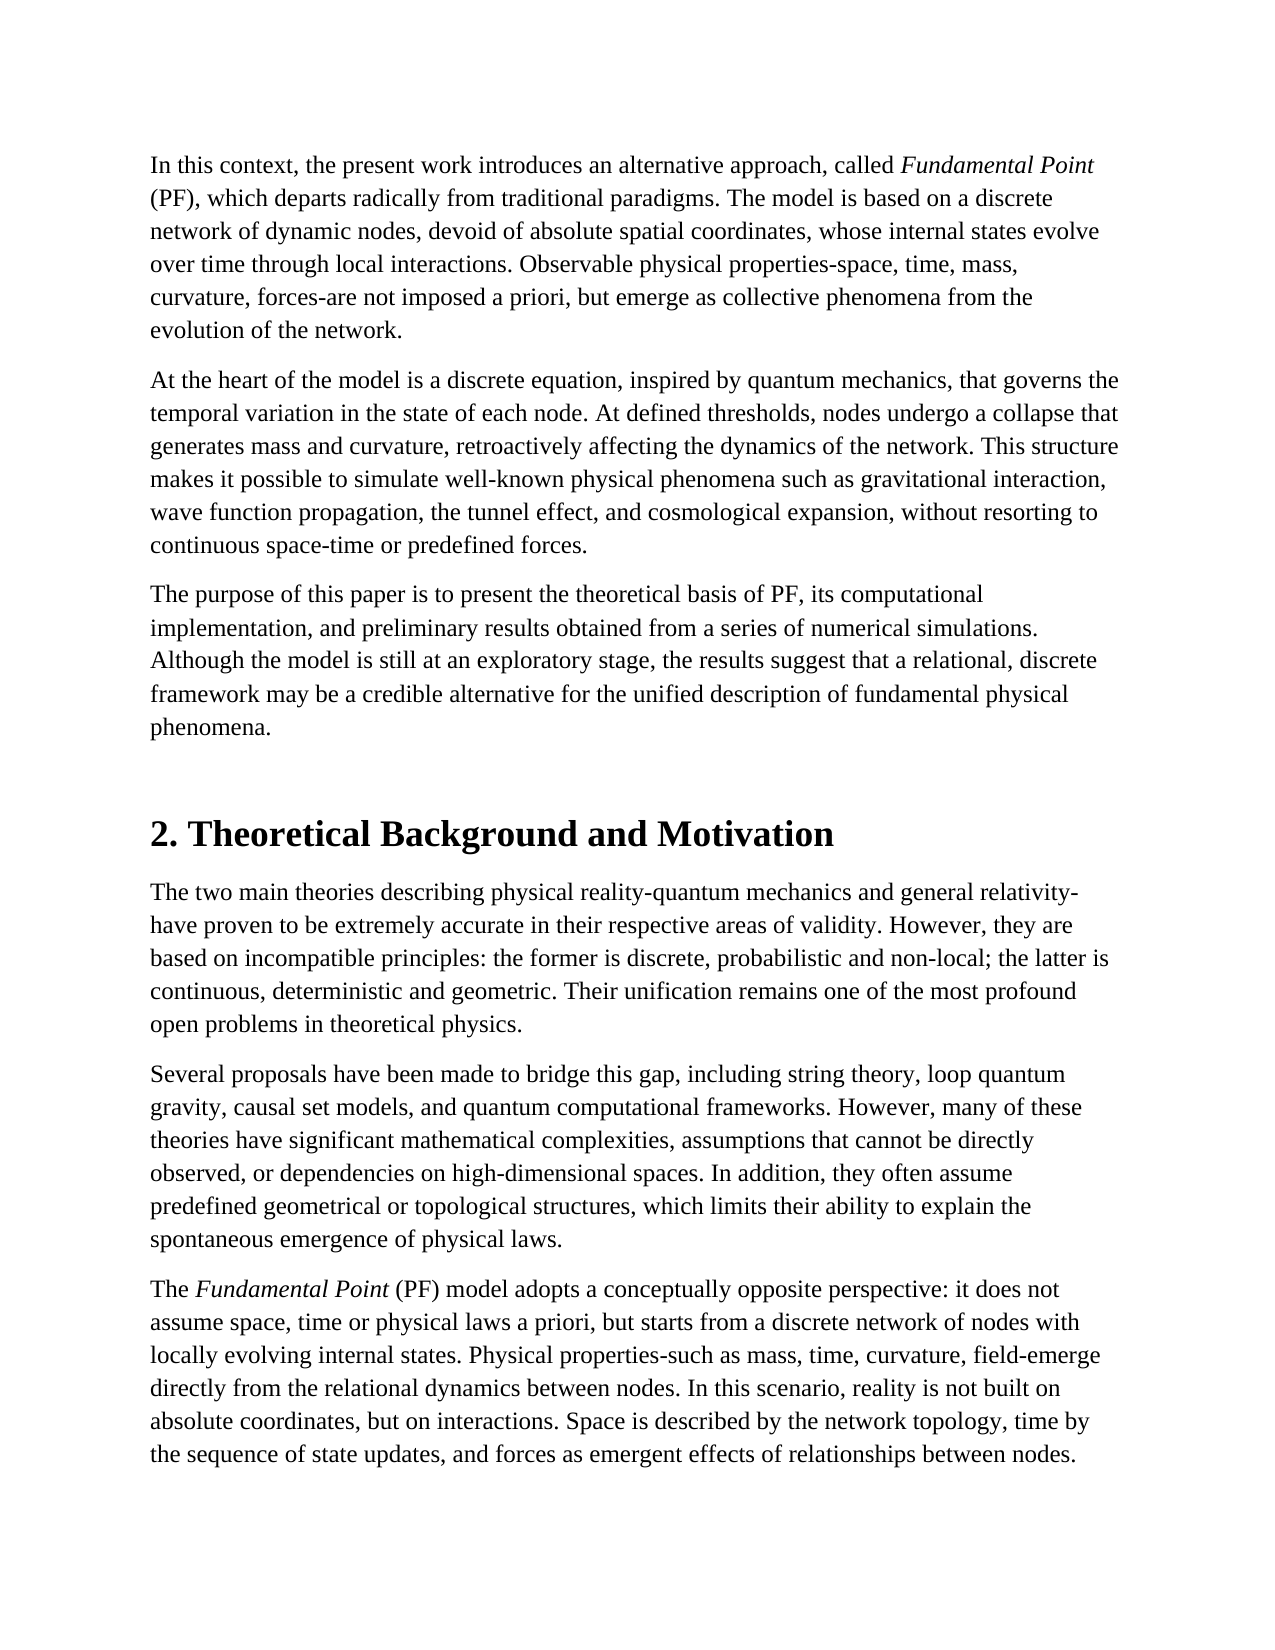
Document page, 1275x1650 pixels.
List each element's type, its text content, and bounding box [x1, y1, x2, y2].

text The two main theories describing physical reality-quantum mechanics and general relativity-have proven to be extremely accurate in their respective areas of validity. However, they are based on incompatible principles: the former is discrete, probabilistic and non-local; the latter is continuous, deterministic and geometric. Their unification remains one of the most profound open problems in theoretical physics. [150, 877, 1125, 1038]
text In this context, the present work introduces an alternative approach, called Fundamental Point (PF), which departs radically from traditional paradigms. The model is based on a discrete network of dynamic nodes, devoid of absolute spatial coordinates, whose internal states evolve over time through local interactions. Observable physical properties-space, time, mass, curvature, forces-are not imposed a priori, but emerge as collective phenomena from the evolution of the network. [150, 150, 1125, 344]
text Several proposals have been made to bridge this gap, including string theory, loop quantum gravity, causal set models, and quantum computational frameworks. However, many of these theories have significant mathematical complexities, assumptions that cannot be directly observed, or dependencies on high-dimensional spaces. In addition, they often assume predefined geometrical or topological structures, which limits their ability to explain the spontaneous emergence of physical laws. [150, 1059, 1125, 1253]
text The Fundamental Point (PF) model adopts a conceptually opposite perspective: it does not assume space, time or physical laws a priori, but starts from a discrete network of nodes with locally evolving internal states. Physical properties-such as mass, time, curvature, field-emerge directly from the relational dynamics between nodes. In this scenario, reality is not built on absolute coordinates, but on interactions. Space is described by the network topology, time by the sequence of state updates, and forces as emergent effects of relationships between nodes. [150, 1274, 1125, 1468]
text The purpose of this paper is to present the theoretical basis of PF, its computational implementation, and preliminary results obtained from a series of numerical simulations. Although the model is still at an exploratory stage, the results suggest that a relational, discrete framework may be a credible alternative for the unified description of fundamental physical phenomena. [150, 579, 1125, 740]
text 2. Theoretical Background and Motivation [150, 811, 1125, 854]
text At the heart of the model is a discrete equation, inspired by quantum mechanics, that governs the temporal variation in the state of each node. At defined thresholds, nodes undergo a collapse that generates mass and curvature, retroactively affecting the dynamics of the network. This structure makes it possible to simulate well-known physical phenomena such as gravitational interaction, wave function propagation, the tunnel effect, and cosmological expansion, without resorting to continuous space-time or predefined forces. [150, 365, 1125, 559]
